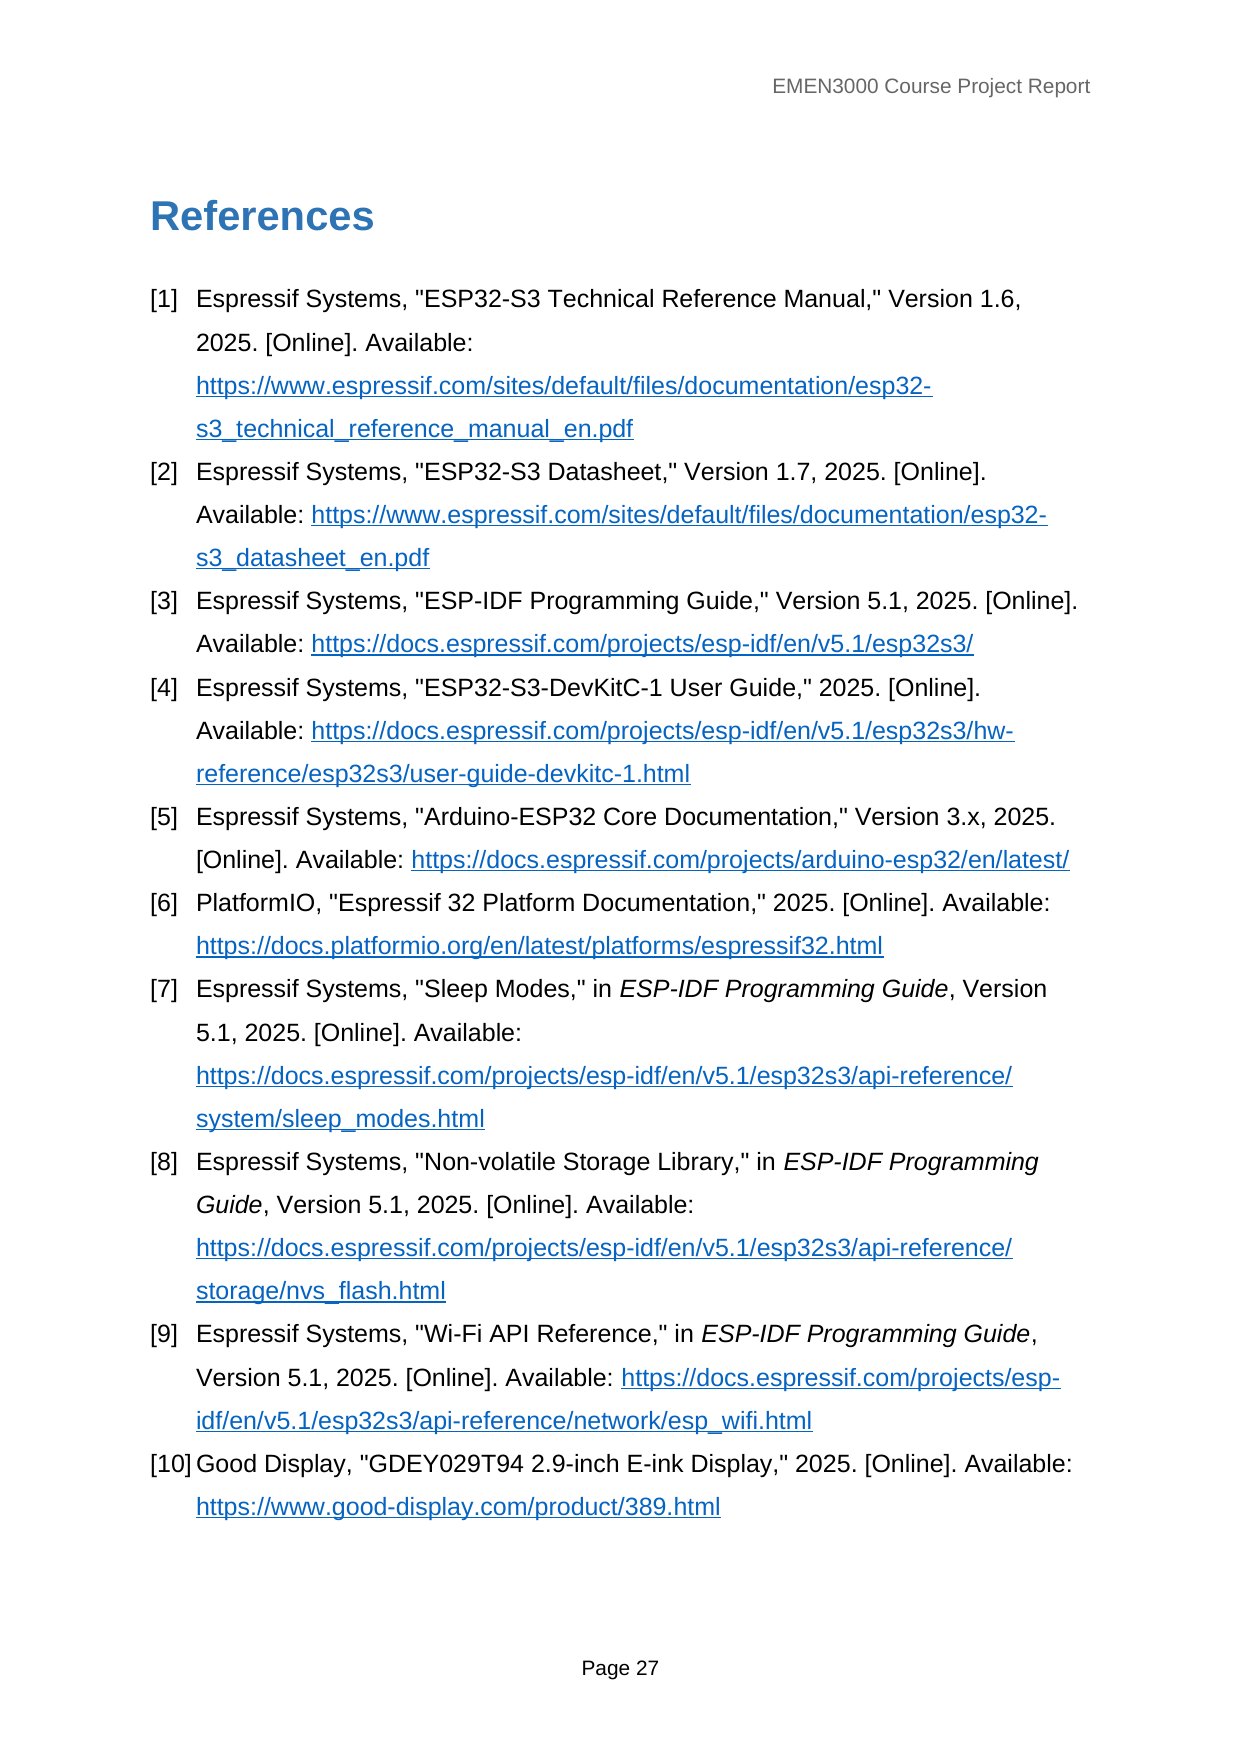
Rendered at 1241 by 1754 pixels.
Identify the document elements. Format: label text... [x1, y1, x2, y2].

list Espressif Systems, "ESP32-S3-DevKitC-1 User Guide," 2025. [Online]. Available: https://docs.espressif.com/projects/esp-idf/en/v5.1/esp32s3/hw-reference/esp32s3/user-guide-devkitc-1.html [150, 672, 1090, 787]
list PlatformIO, "Espressif 32 Platform Documentation," 2025. [Online]. Available: https://docs.platformio.org/en/latest/platforms/espressif32.html [150, 888, 1090, 960]
list Good Display, "GDEY029T94 2.9-inch E-ink Display," 2025. [Online]. Available: https://www.good-display.com/product/389.html [150, 1449, 1090, 1521]
list Espressif Systems, "Arduino-ESP32 Core Documentation," Version 3.x, 2025. [Online]. Available: https://docs.espressif.com/projects/arduino-esp32/en/latest/ [150, 802, 1090, 874]
subtitle References [150, 192, 1090, 239]
list Espressif Systems, "Wi-Fi API Reference," in ESP-IDF Programming Guide, Version 5.1, 2025. [Online]. Available: https://docs.espressif.com/projects/esp-idf/en/v5.1/esp32s3/api-reference/network/esp_wifi.html [150, 1319, 1090, 1434]
list Espressif Systems, "ESP-IDF Programming Guide," Version 5.1, 2025. [Online]. Available: https://docs.espressif.com/projects/esp-idf/en/v5.1/esp32s3/ [150, 586, 1090, 658]
list Espressif Systems, "Sleep Modes," in ESP-IDF Programming Guide, Version 5.1, 2025. [Online]. Available: https://docs.espressif.com/projects/esp-idf/en/v5.1/esp32s3/api-reference/system/sleep_modes.html [150, 974, 1090, 1132]
list Espressif Systems, "ESP32-S3 Technical Reference Manual," Version 1.6, 2025. [Online]. Available: https://www.espressif.com/sites/default/files/documentation/esp32-s3_technical_reference_manual_en.pdf [150, 284, 1090, 442]
list Espressif Systems, "Non-volatile Storage Library," in ESP-IDF Programming Guide, Version 5.1, 2025. [Online]. Available: https://docs.espressif.com/projects/esp-idf/en/v5.1/esp32s3/api-reference/storage/nvs_flash.html [150, 1147, 1090, 1305]
list Espressif Systems, "ESP32-S3 Datasheet," Version 1.7, 2025. [Online]. Available: https://www.espressif.com/sites/default/files/documentation/esp32-s3_datasheet_en.pdf [150, 457, 1090, 572]
